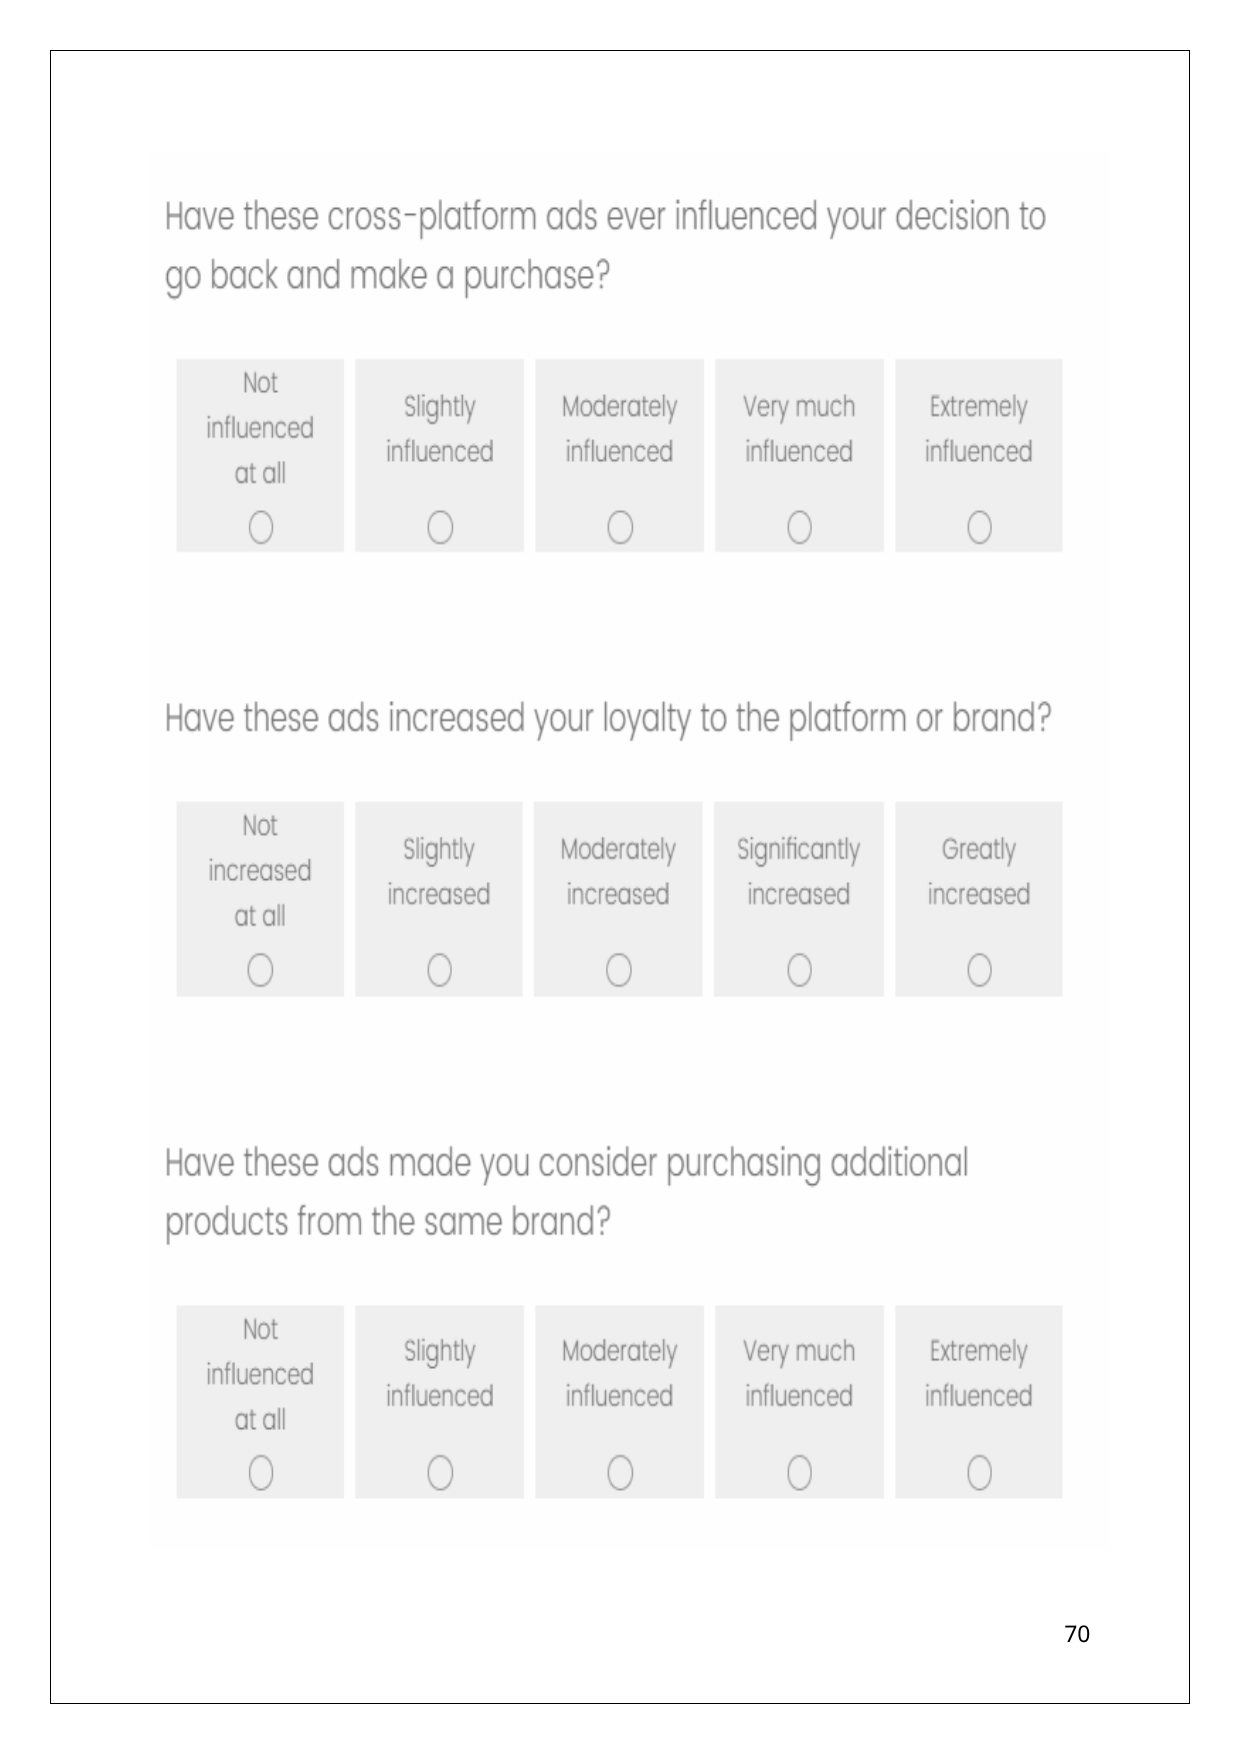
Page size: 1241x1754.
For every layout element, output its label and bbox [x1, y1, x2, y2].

picture [150, 150, 1110, 1550]
